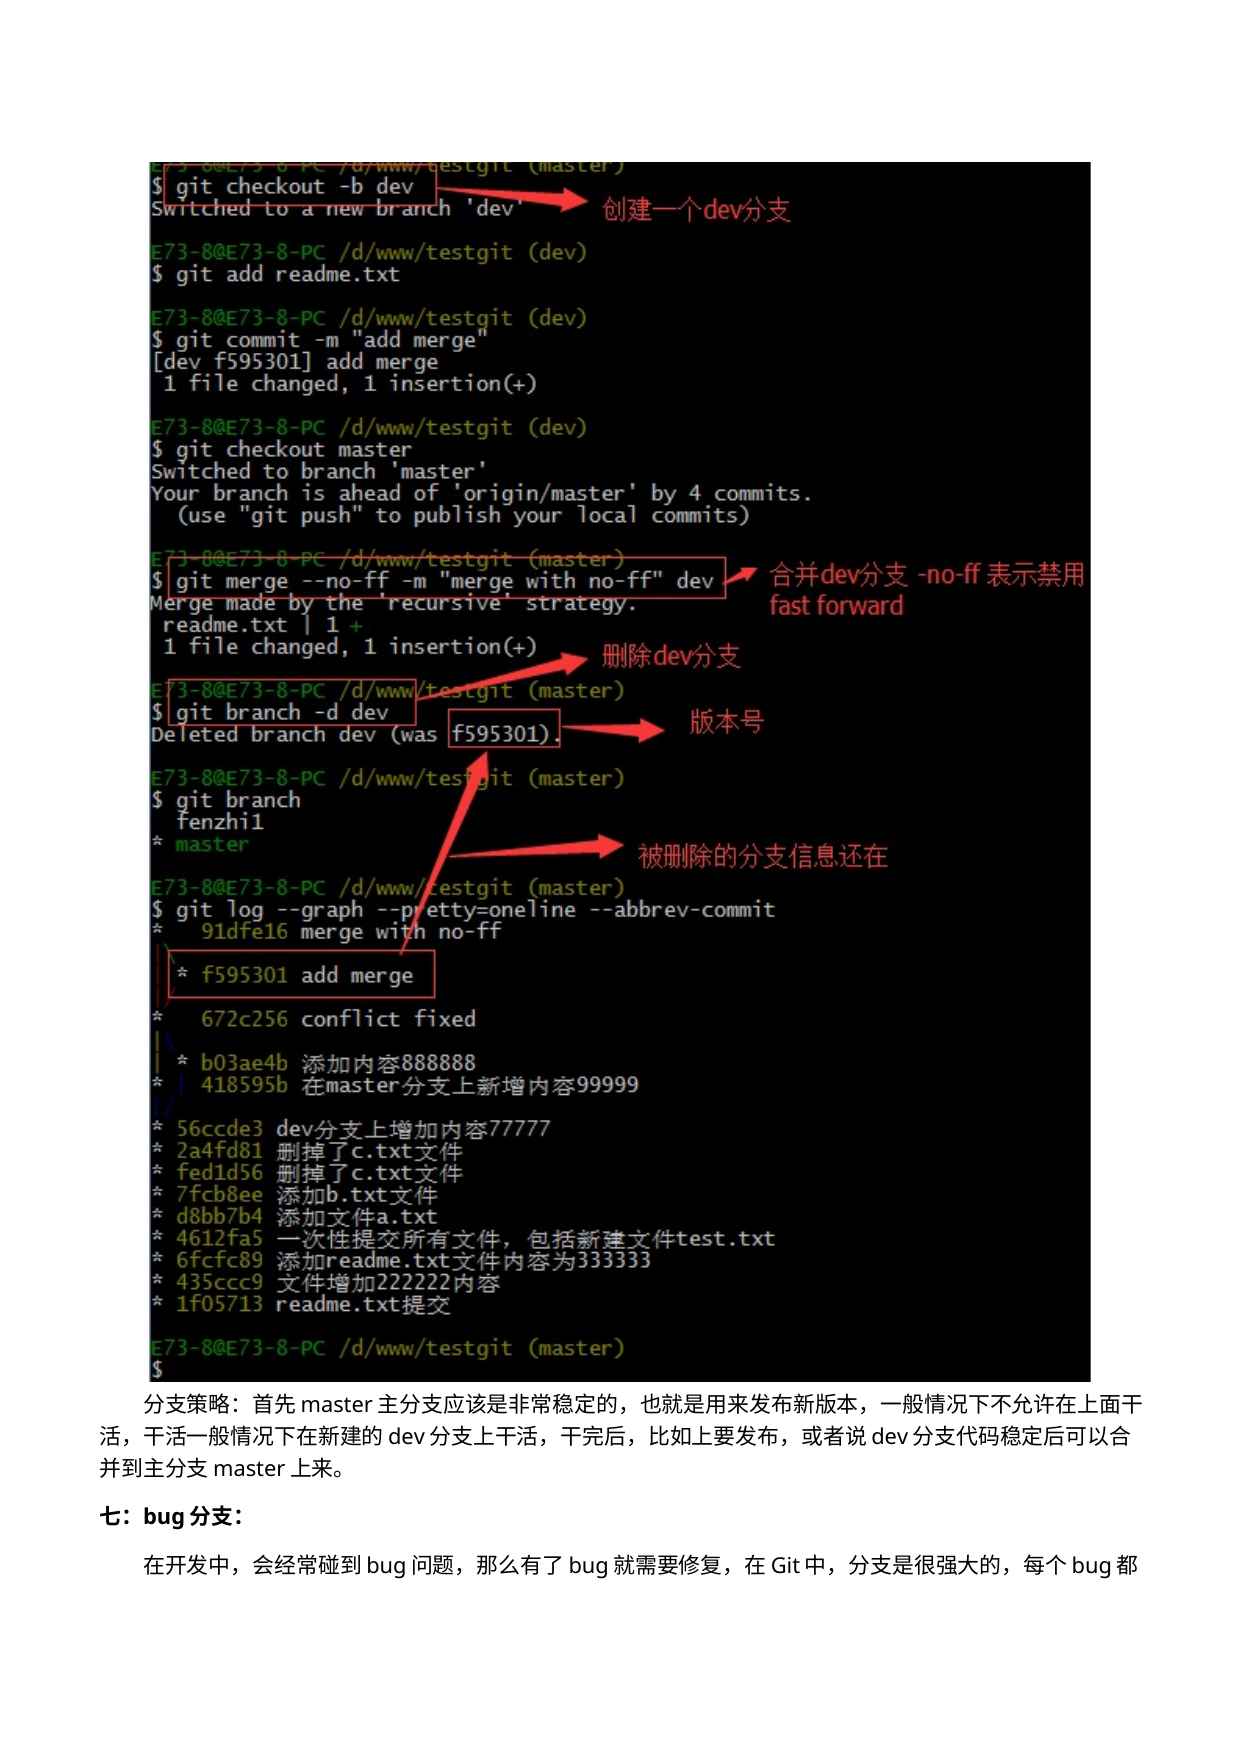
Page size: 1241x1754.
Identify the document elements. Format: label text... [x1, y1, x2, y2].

picture [148, 162, 1091, 1382]
subtitle 七：bug分支： [99, 1499, 1147, 1532]
text 分支策略：首先master主分支应该是非常稳定的，也就是用来发布新版本，一般情况下不允许在上面干活，干活一般情况下在新建的dev分支上干活，干完后，比如上要发布，或者说dev分支代码稳定后可以合并到主分支master上来。 [99, 1387, 1147, 1483]
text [99, 1548, 1147, 1579]
